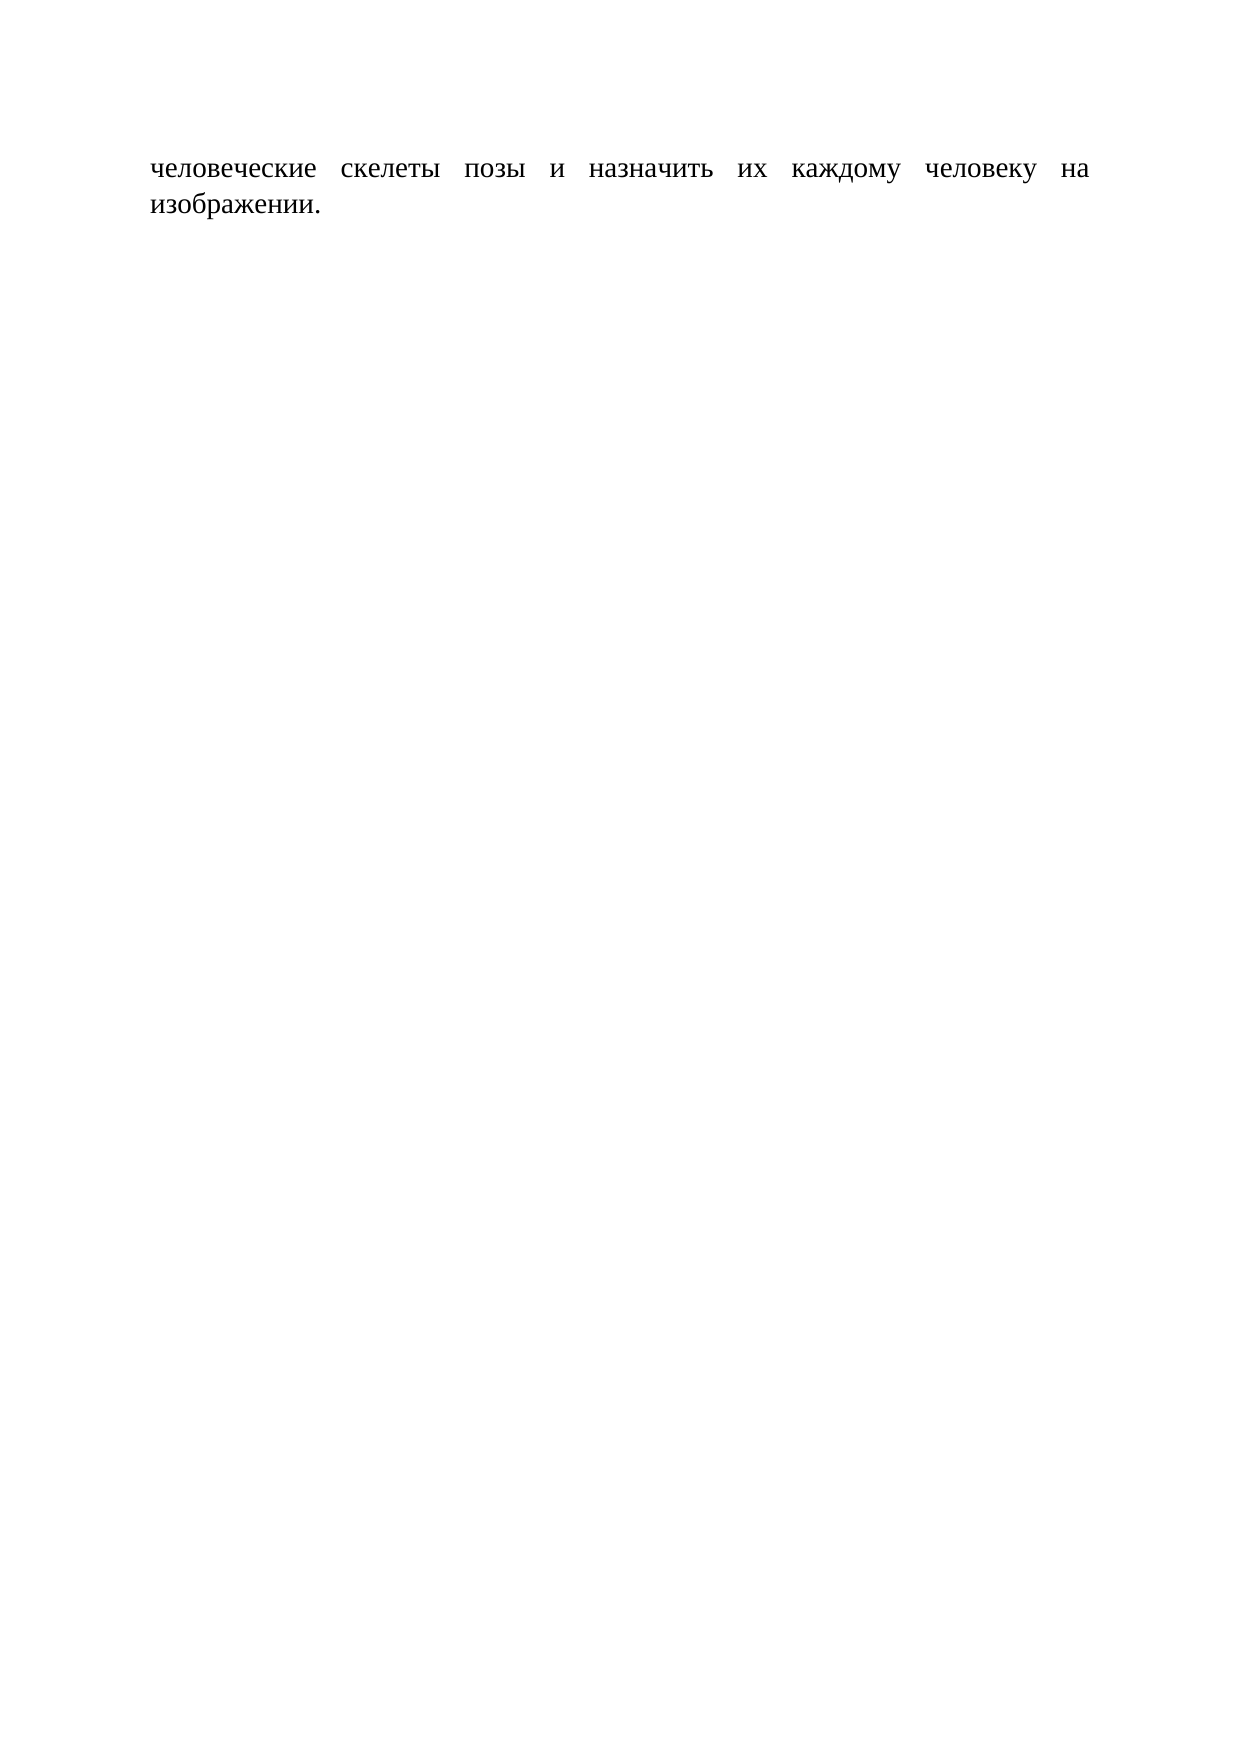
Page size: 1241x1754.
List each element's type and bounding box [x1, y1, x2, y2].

text [150, 150, 1090, 220]
